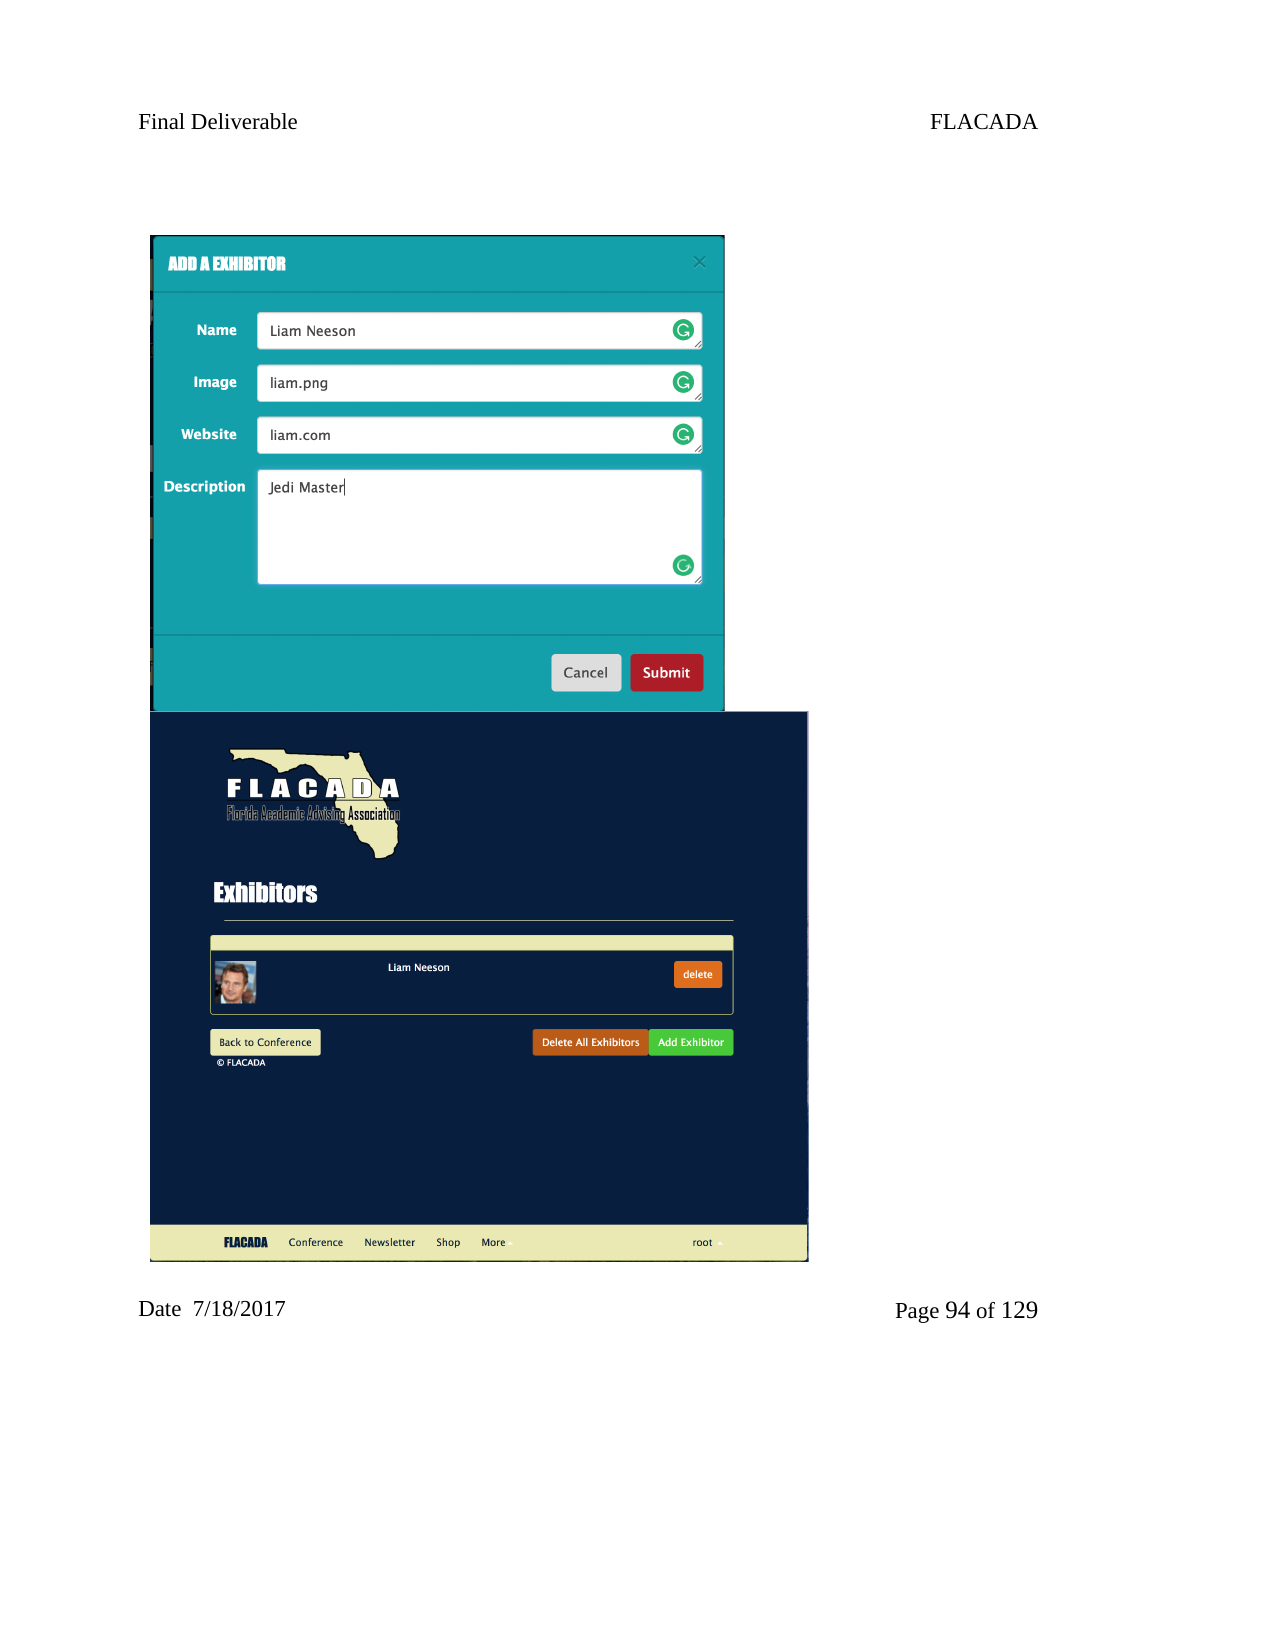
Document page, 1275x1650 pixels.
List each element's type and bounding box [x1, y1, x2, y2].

picture [150, 235, 809, 1262]
